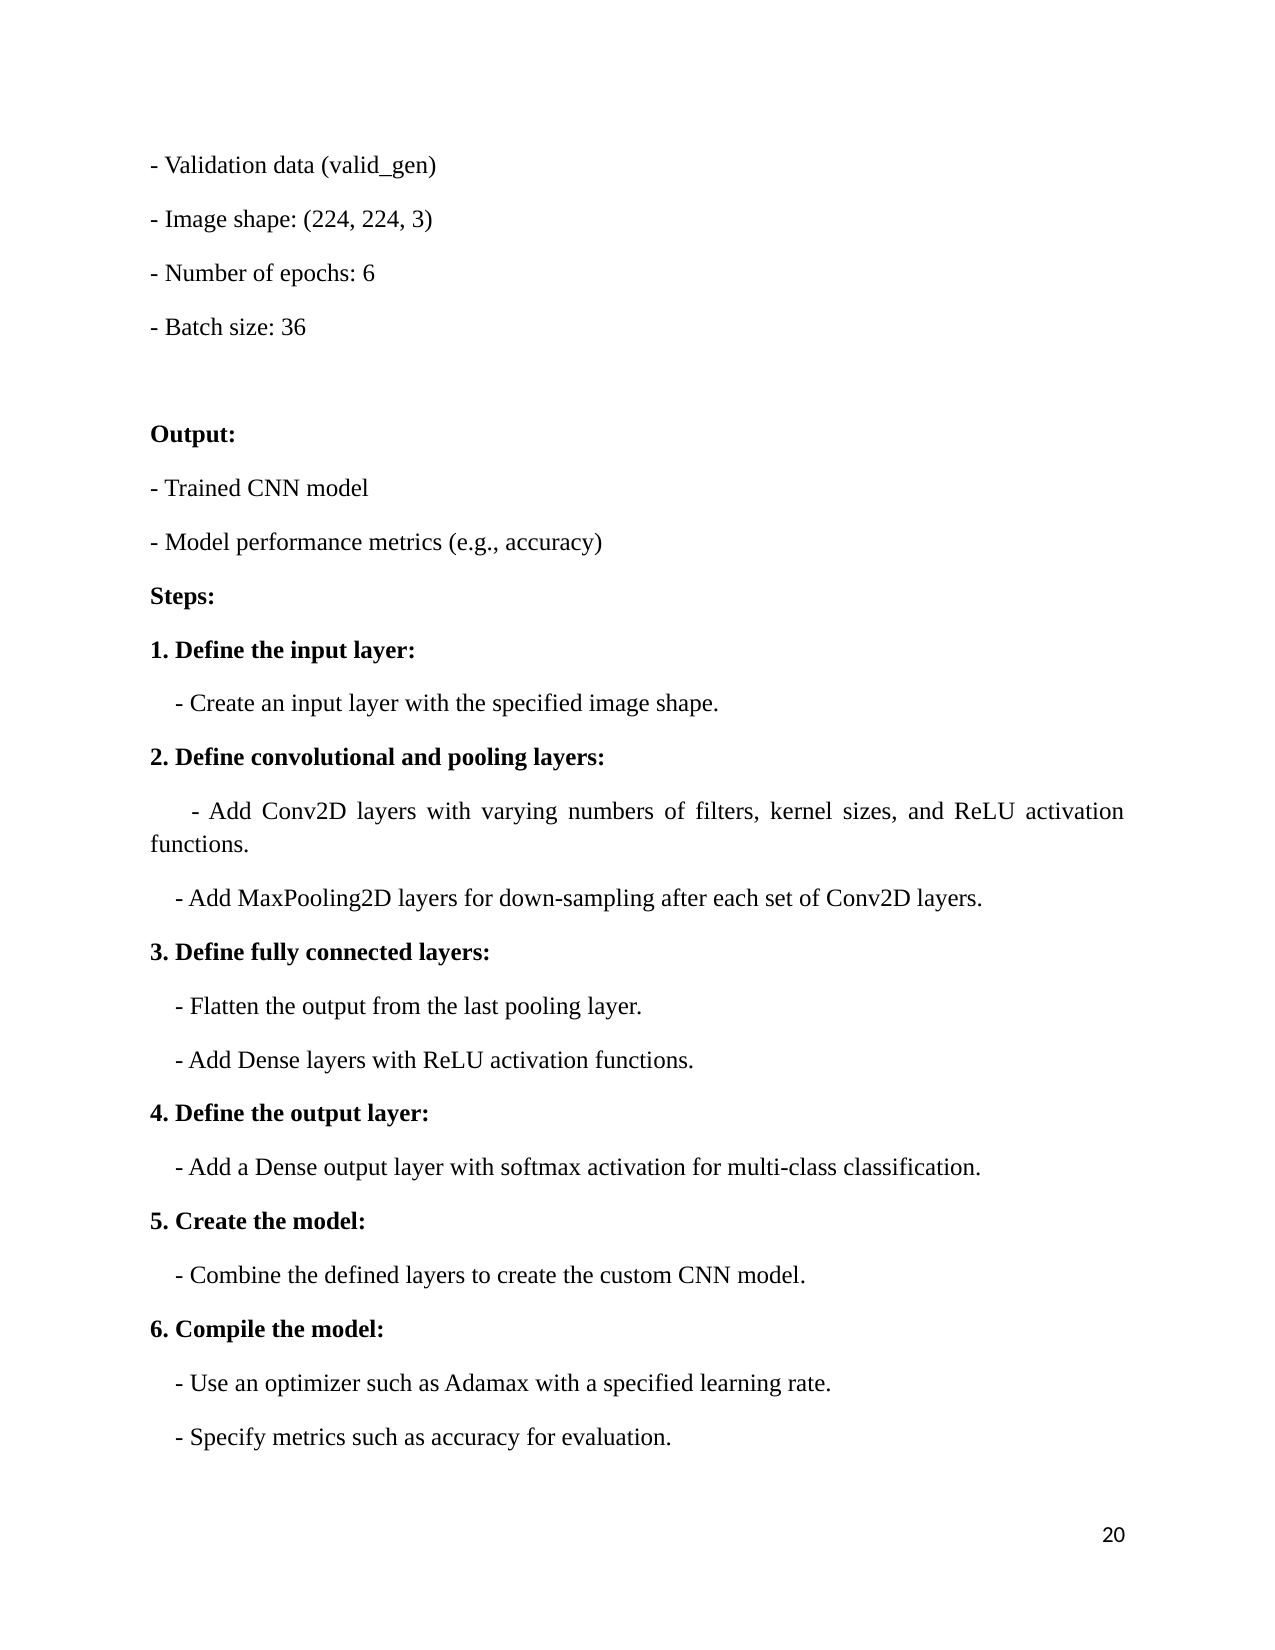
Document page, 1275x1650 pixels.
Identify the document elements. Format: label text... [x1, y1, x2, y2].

text - Specify metrics such as accuracy for evaluation. [150, 1422, 1125, 1450]
text - Model performance metrics (e.g., accuracy) [150, 527, 1125, 556]
text - Add Conv2D layers with varying numbers of filters, kernel sizes, and ReLU activation functions. [150, 796, 1125, 858]
text - Number of epochs: 6 [150, 258, 1125, 286]
text - Add Dense layers with ReLU activation functions. [150, 1045, 1125, 1073]
text - Create an input layer with the specified image shape. [150, 688, 1125, 717]
text - Image shape: (224, 224, 3) [150, 204, 1125, 233]
text 1. Define the input layer: [150, 635, 1125, 663]
text 4. Define the output layer: [150, 1098, 1125, 1127]
text 5. Create the model: [150, 1206, 1125, 1235]
text - Add MaxPooling2D layers for down-sampling after each set of Conv2D layers. [150, 883, 1125, 912]
text Output: [150, 419, 1125, 448]
text - Flatten the output from the last pooling layer. [150, 991, 1125, 1019]
text - Use an optimizer such as Adamax with a specified learning rate. [150, 1368, 1125, 1397]
text - Trained CNN model [150, 473, 1125, 502]
text - Validation data (valid_gen) [150, 150, 1125, 179]
text - Add a Dense output layer with softmax activation for multi-class classification. [150, 1152, 1125, 1181]
text 2. Define convolutional and pooling layers: [150, 742, 1125, 771]
text - Combine the defined layers to create the custom CNN model. [150, 1260, 1125, 1289]
text Steps: [150, 581, 1125, 609]
text 6. Compile the model: [150, 1314, 1125, 1343]
text - Batch size: 36 [150, 312, 1125, 340]
text 3. Define fully connected layers: [150, 937, 1125, 966]
